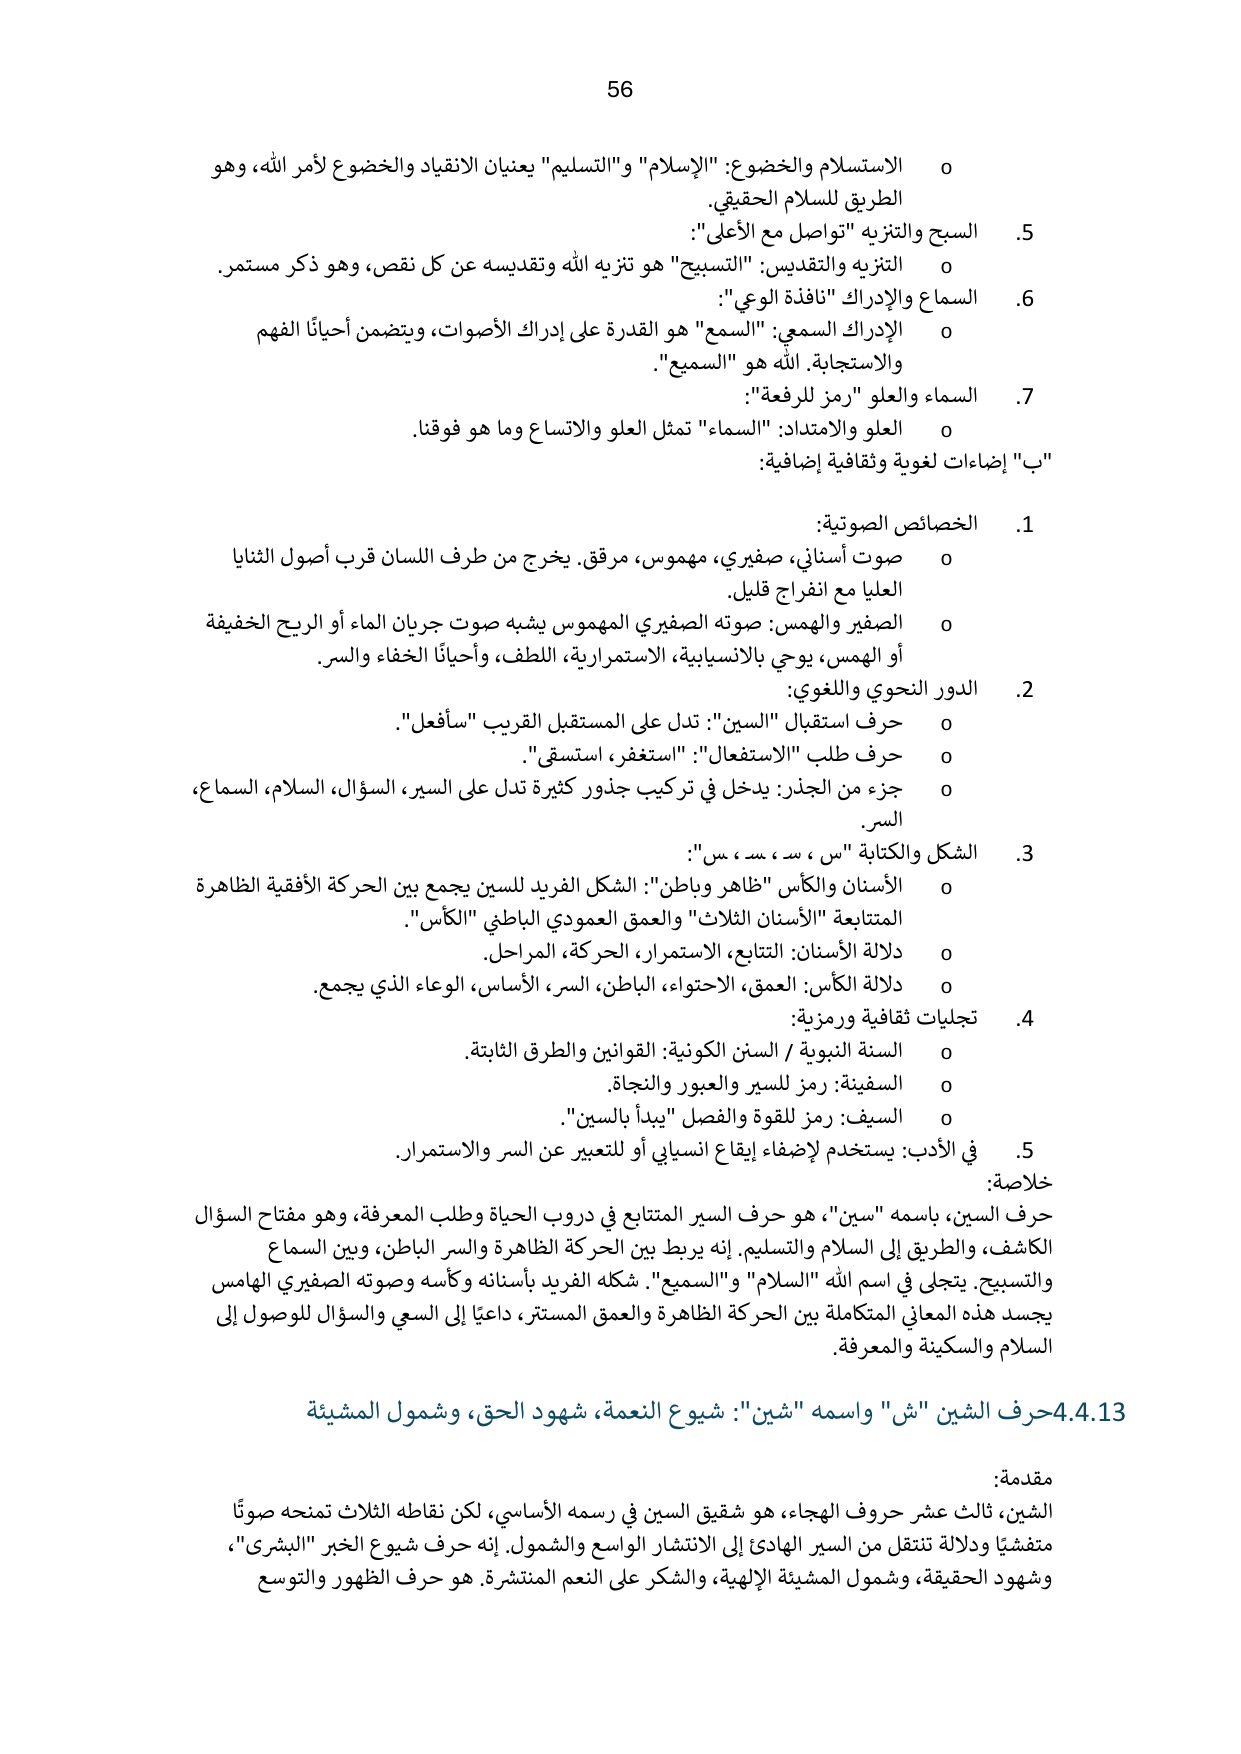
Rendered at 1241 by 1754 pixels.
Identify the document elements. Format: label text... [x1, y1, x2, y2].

list الأسنان والكأس "ظاهر وباطن": الشكل الفريد للسين يجمع بين الحركة الأفقية الظاهرة المتتابعة "الأسنان الثلاث" والعمق العمودي الباطني "الكأس". [187, 870, 940, 934]
list السماء والعلو "رمز للرفعة": [187, 380, 1015, 411]
list الشكل والكتابة "س ، سـ ، ـسـ ، ـس": [187, 837, 1015, 868]
subtitle حرف الشين "ش" واسمه "شين": شيوع النعمة، شهود الحق، وشمول المشيئة [187, 1393, 1053, 1429]
list العلو والامتداد: "السماء" تمثل العلو والاتساع وما هو فوقنا. [187, 413, 940, 444]
list حرف طلب "الاستفعال": "استغفر، استسقى". [187, 739, 940, 769]
list السبح والتنزيه "تواصل مع الأعلى": [187, 216, 1015, 246]
list السنة النبوية / السنن الكونية: القوانين والطرق الثابتة. [187, 1035, 940, 1066]
list الإدراك السمعي: "السمع" هو القدرة على إدراك الأصوات، ويتضمن أحيانًا الفهم والاستجابة. الله هو "السميع". [187, 314, 940, 378]
list تجليات ثقافية ورمزية: [187, 1002, 1015, 1033]
list السيف: رمز للقوة والفصل "يبدأ بالسين". [187, 1101, 940, 1131]
list دلالة الأسنان: التتابع، الاستمرار، الحركة، المراحل. [187, 936, 940, 967]
list السماع والإدراك "نافذة الوعي": [187, 282, 1015, 312]
list الدور النحوي واللغوي: [187, 673, 1015, 703]
list في الأدب: يستخدم لإضفاء إيقاع انسيابي أو للتعبير عن السر والاستمرار. [187, 1134, 1015, 1164]
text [187, 1463, 1053, 1593]
list التنزيه والتقديس: "التسبيح" هو تنزيه الله وتقديسه عن كل نقص، وهو ذكر مستمر. [187, 249, 940, 279]
list السفينة: رمز للسير والعبور والنجاة. [187, 1068, 940, 1098]
text خلاصة: حرف السين، باسمه "سين"، هو حرف السير المتتابع في دروب الحياة وطلب المعرفة، وهو مفتاح السؤال الكاشف، والطريق إلى السلام والتسليم. إنه يربط بين الحركة الظاهرة والسر الباطن، وبين السماع والتسبيح. يتجلى في اسم الله "السلام" و"السميع". شكله الفريد بأسنانه وكأسه وصوته الصفيري الهامس يجسد هذه المعاني المتكاملة بين الحركة الظاهرة والعمق المستتر، داعيًا إلى السعي والسؤال للوصول إلى السلام والسكينة والمعرفة. [187, 1167, 1053, 1362]
list صوت أسناني، صفيري، مهموس، مرقق. يخرج من طرف اللسان قرب أصول الثنايا العليا مع انفراج قليل. [187, 541, 940, 605]
list الصفير والهمس: صوته الصفيري المهموس يشبه صوت جريان الماء أو الريح الخفيفة أو الهمس، يوحي بالانسيابية، الاستمرارية، اللطف، وأحيانًا الخفاء والسر. [187, 607, 940, 671]
list دلالة الكأس: العمق، الاحتواء، الباطن، السر، الأساس، الوعاء الذي يجمع. [187, 969, 940, 1000]
list الخصائص الصوتية: [187, 508, 1015, 539]
list جزء من الجذر: يدخل في تركيب جذور كثيرة تدل على السير، السؤال، السلام، السماع، السر. [187, 772, 940, 835]
list حرف استقبال "السين": تدل على المستقبل القريب "سأفعل". [187, 706, 940, 736]
text "ب" إضاءات لغوية وثقافية إضافية: [187, 446, 1053, 477]
list الاستسلام والخضوع: "الإسلام" و"التسليم" يعنيان الانقياد والخضوع لأمر الله، وهو الطريق للسلام الحقيقي. [187, 150, 940, 213]
